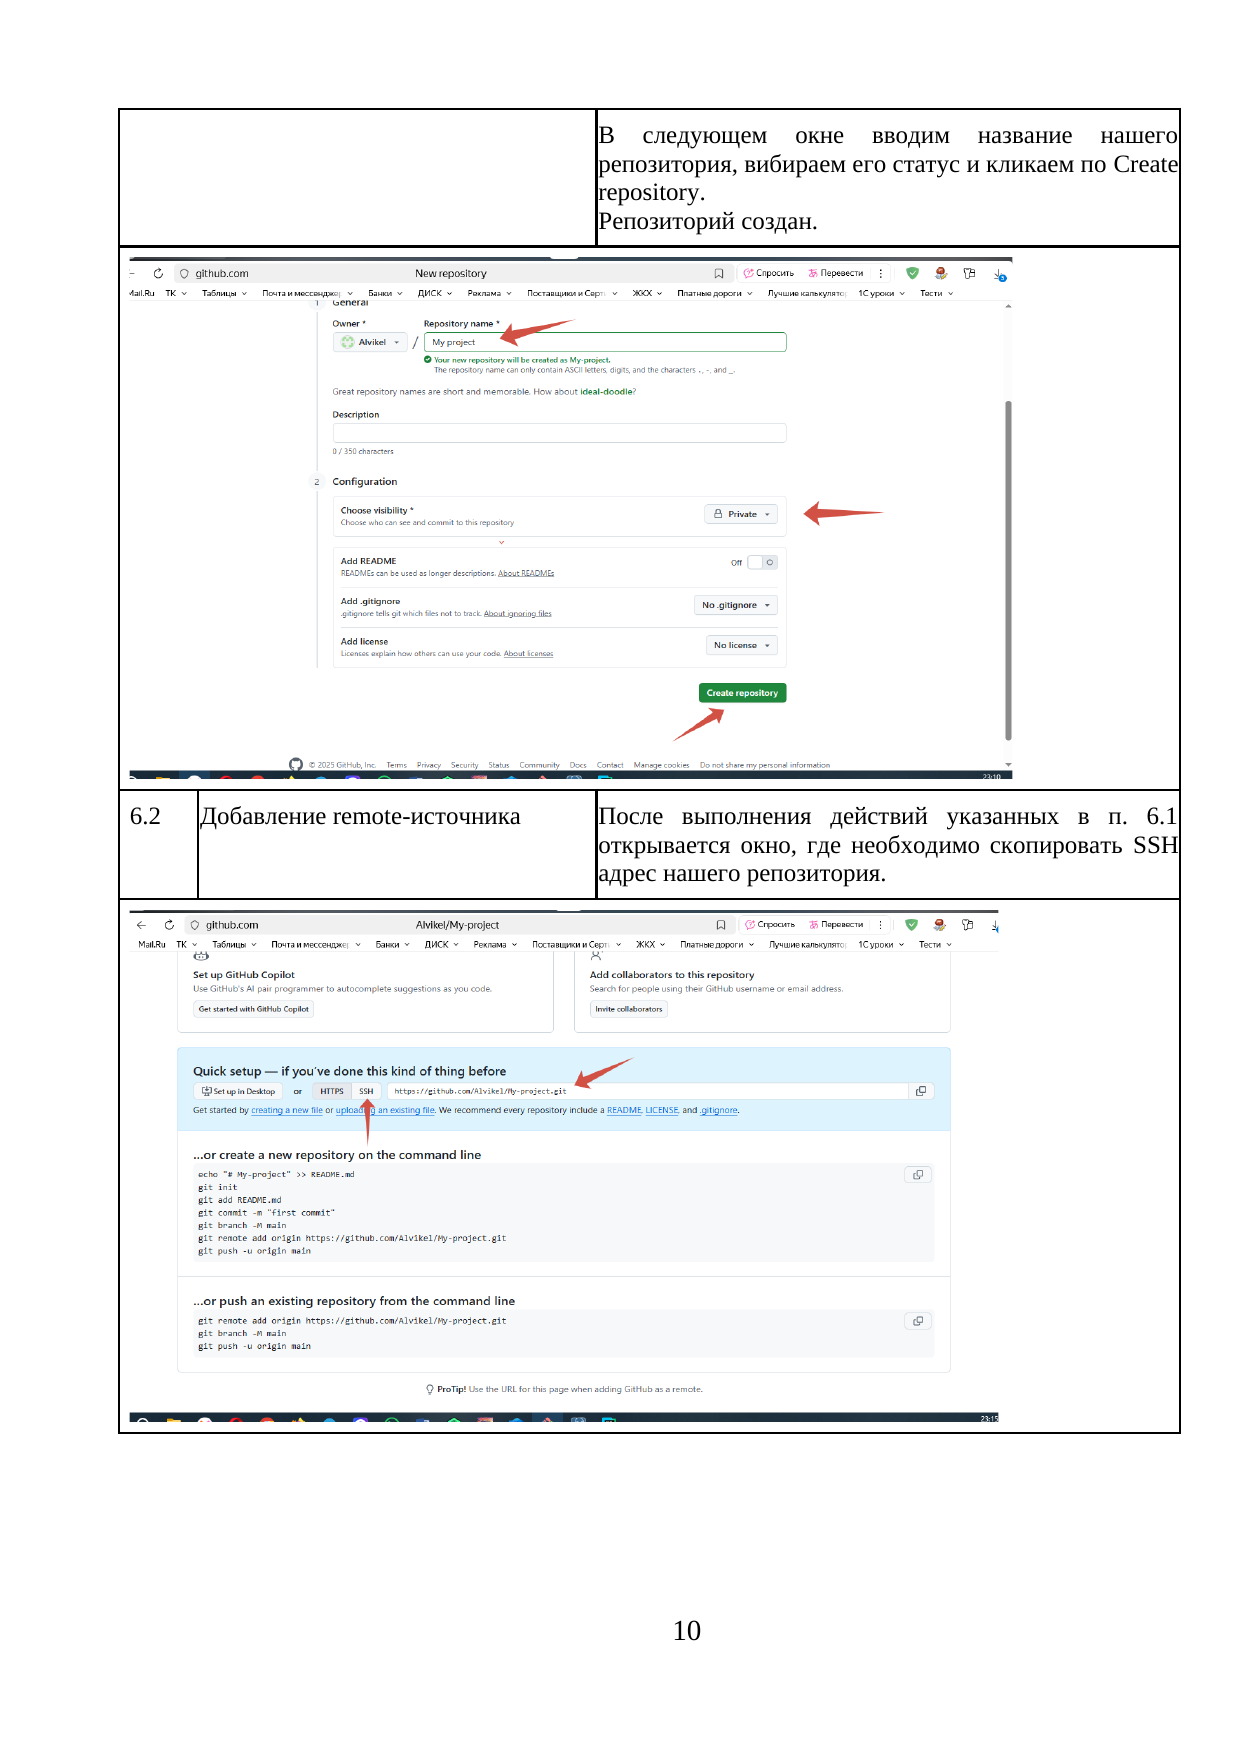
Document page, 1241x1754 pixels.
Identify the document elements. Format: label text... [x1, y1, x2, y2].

picture [129, 257, 1013, 779]
table_cell [120, 248, 1179, 788]
table_cell [120, 900, 1179, 1432]
table_header [120, 110, 595, 245]
table_cell Добавление remote-источника [199, 791, 595, 898]
table_cell 6.2 [120, 791, 197, 898]
picture [129, 910, 999, 1422]
table_cell После выполнения действий указанных в п. 6.1 открывается окно, где необходимо скопировать SSH адрес нашего репозитория. [598, 791, 1179, 898]
table_header В следующем окне вводим название нашего репозитория, вибираем его статус и кликаем по Create repository. Репозиторий создан. [598, 110, 1179, 245]
